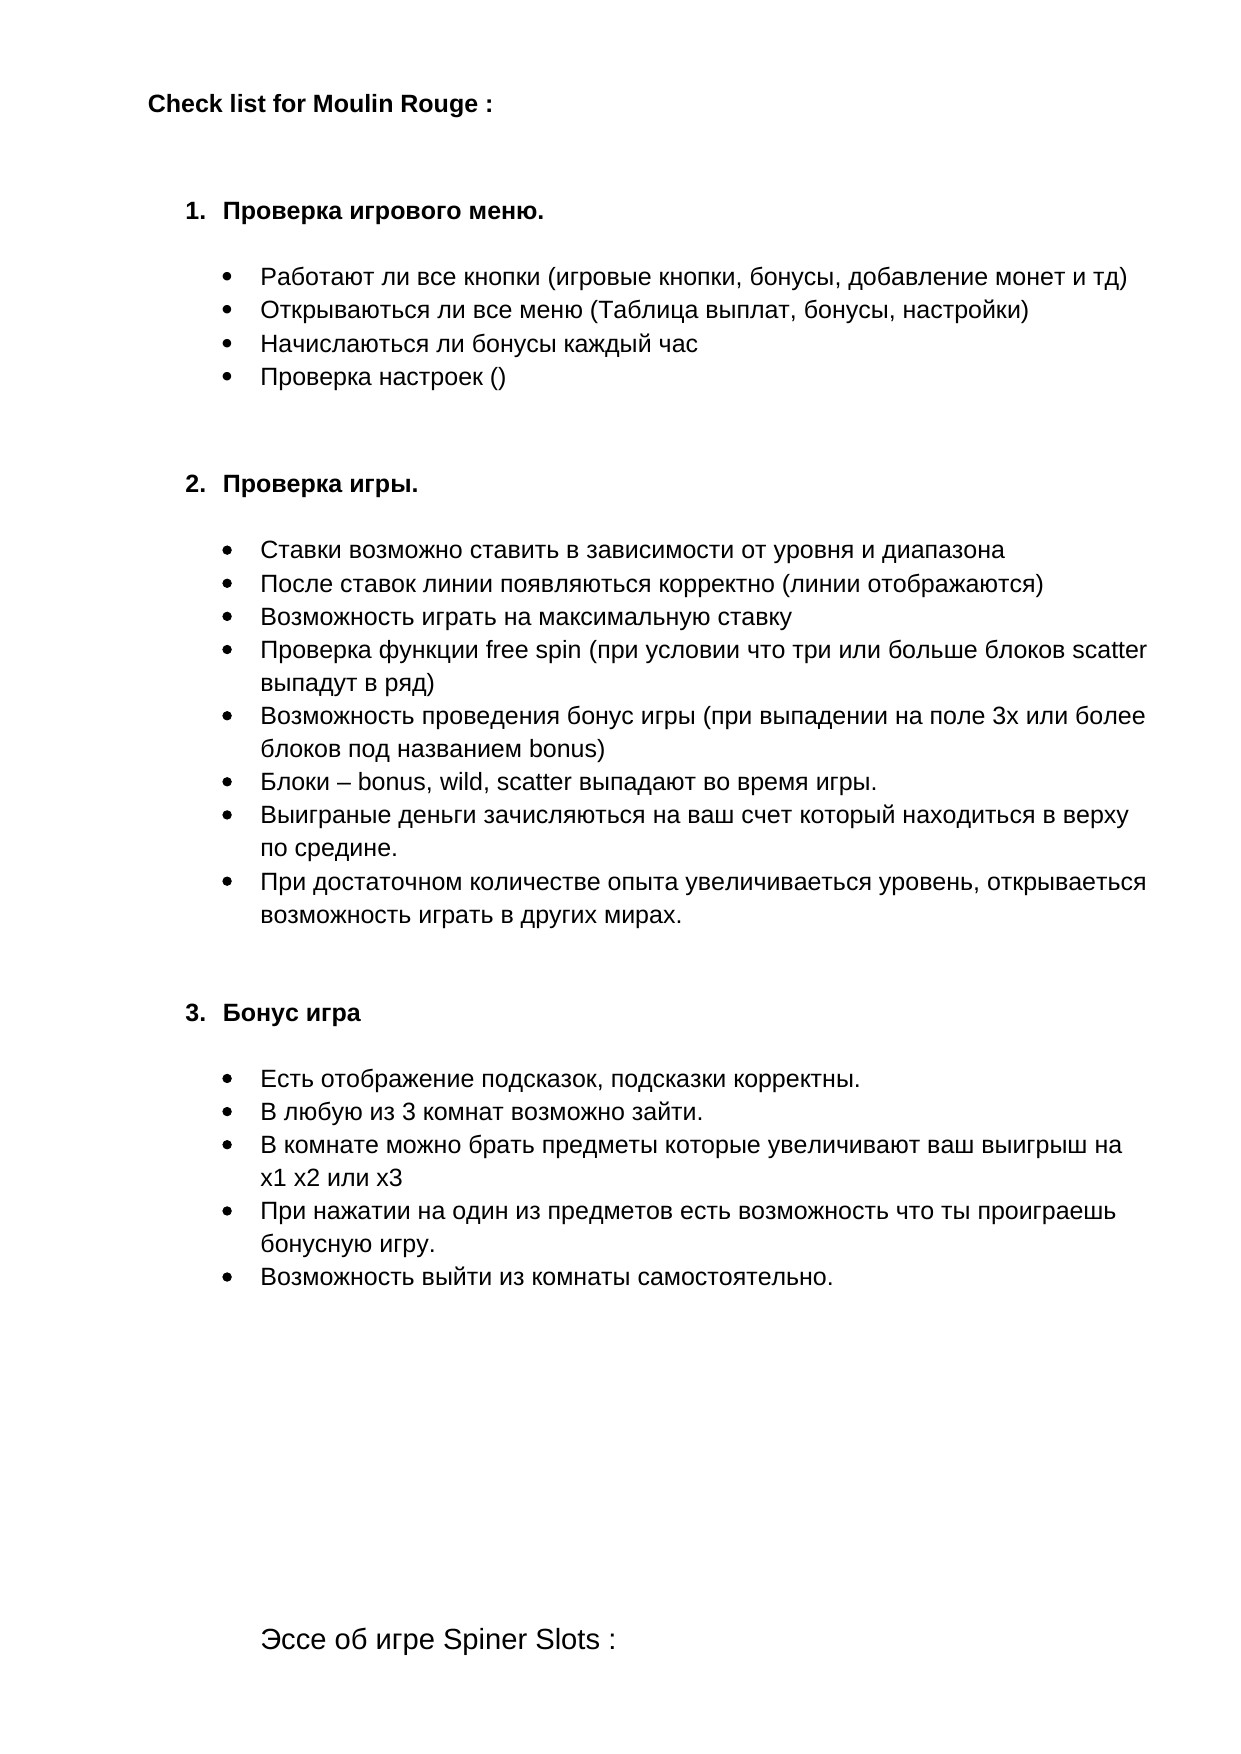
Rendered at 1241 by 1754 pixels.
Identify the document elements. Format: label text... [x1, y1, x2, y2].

text Check list for Moulin Rouge : [148, 88, 1152, 117]
list Возможность играть на максимальную ставку [223, 602, 1152, 631]
list Бонус игра [185, 998, 1152, 1027]
list Проверка настроек () [223, 362, 1152, 391]
list Возможность выйти из комнаты самостоятельно. [223, 1262, 1152, 1291]
list После ставок линии появляються корректно (линии отображаются) [223, 569, 1152, 597]
list При достаточном количестве опыта увеличиваеться уровень, открываеться возможность играть в других мирах. [223, 866, 1152, 928]
list Проверка функции free spin (при условии что три или больше блоков scatter выпадут в ряд) [223, 635, 1152, 697]
list Проверка игрового меню. [185, 196, 1152, 225]
list Эссе об игре Spiner Slots : [260, 1622, 1152, 1656]
list Есть отображение подсказок, подсказки корректны. [223, 1064, 1152, 1093]
list Выиграные деньги зачисляються на ваш счет который находиться в верху по средине. [223, 800, 1152, 862]
list При нажатии на один из предметов есть возможность что ты проиграешь бонусную игру. [223, 1196, 1152, 1258]
list Работают ли все кнопки (игровые кнопки, бонусы, добавление монет и тд) [223, 262, 1152, 291]
list Начислаються ли бонусы каждый час [223, 328, 1152, 357]
list В комнате можно брать предметы которые увеличивают ваш выигрыш на x1 x2 или x3 [223, 1130, 1152, 1192]
list В любую из 3 комнат возможно зайти. [223, 1097, 1152, 1126]
list Ставки возможно ставить в зависимости от уровня и диапазона [223, 536, 1152, 564]
list Блоки – bonus, wild, scatter выпадают во время игры. [223, 767, 1152, 796]
list Возможность проведения бонус игры (при выпадении на поле 3х или более блоков под названием bonus) [223, 701, 1152, 763]
list Открываються ли все меню (Таблица выплат, бонусы, настройки) [223, 295, 1152, 324]
list Проверка игры. [185, 469, 1152, 498]
